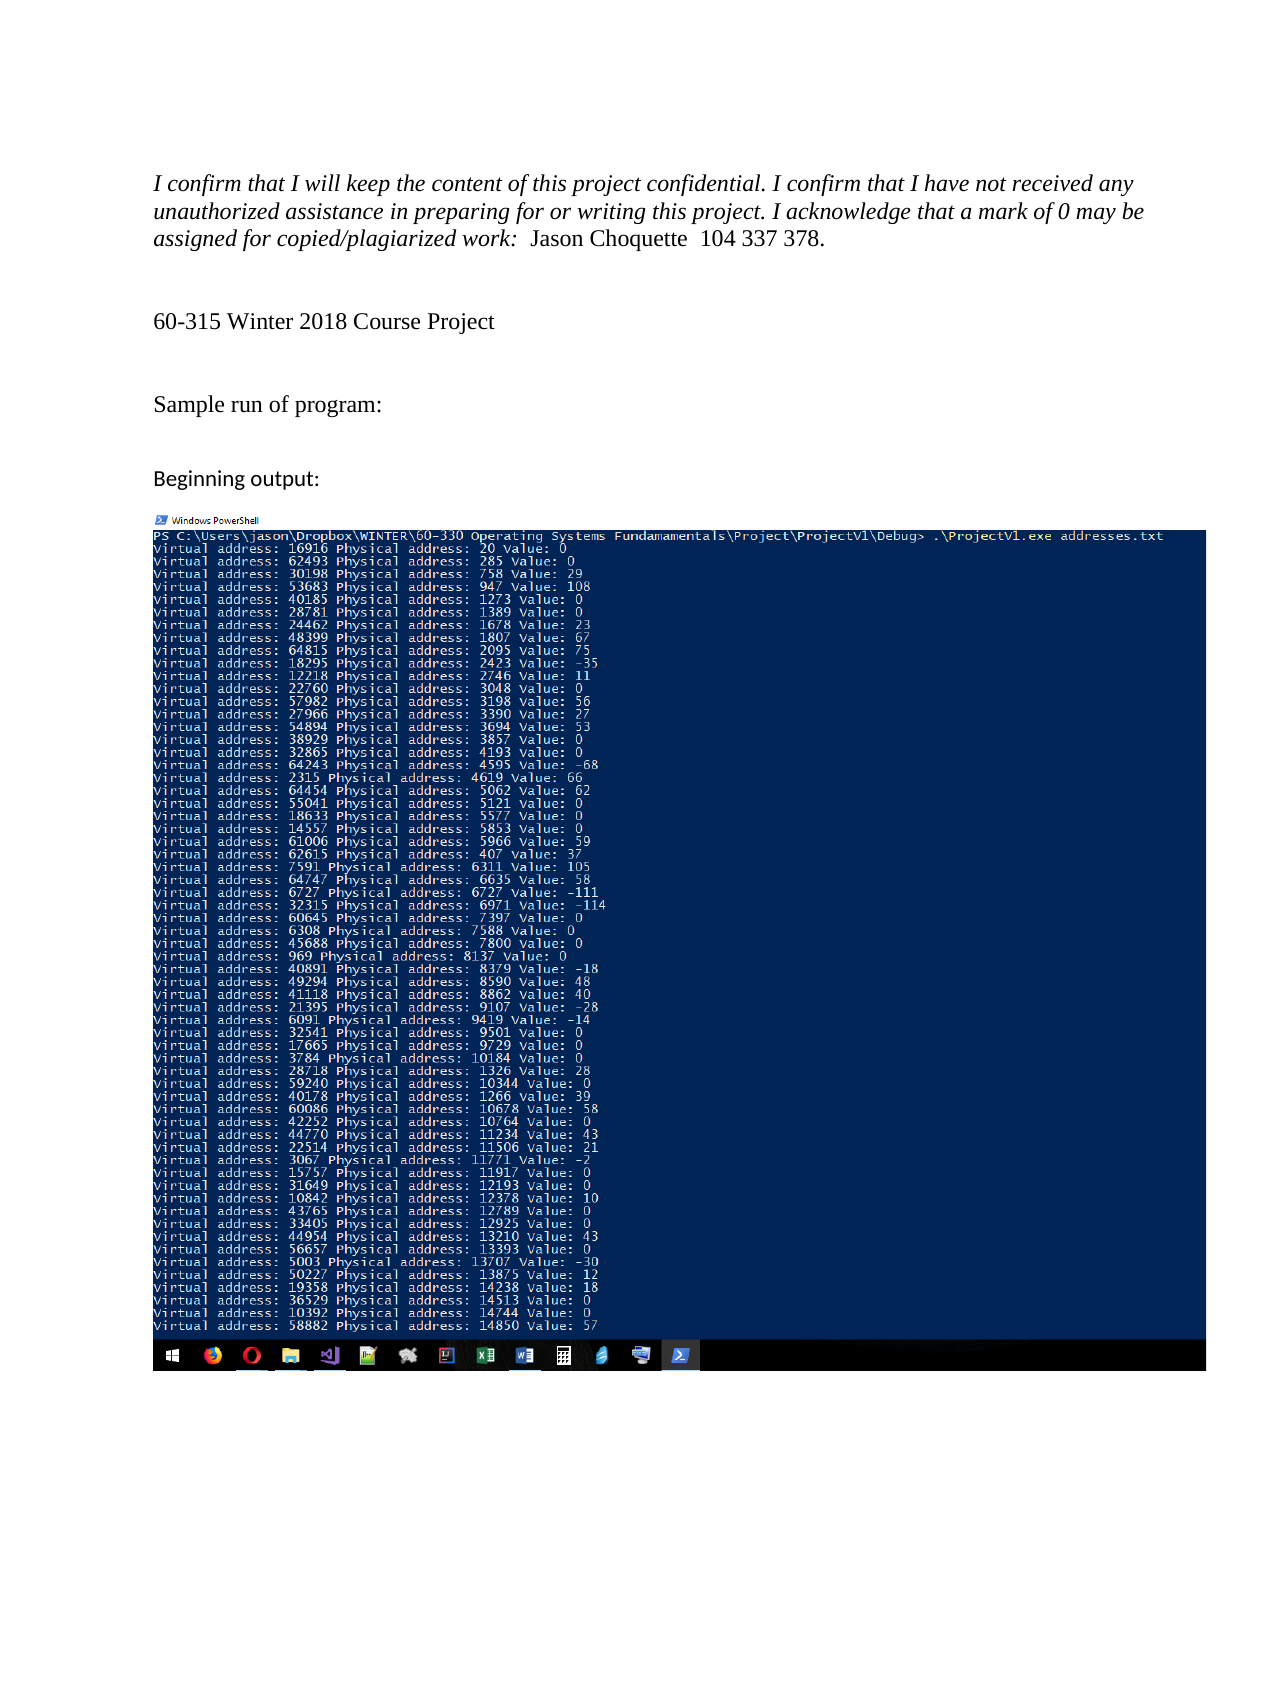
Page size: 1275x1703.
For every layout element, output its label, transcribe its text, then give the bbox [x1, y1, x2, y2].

picture [153, 511, 1207, 1371]
text Sample run of program: [153, 390, 1191, 417]
text I confirm that I will keep the content of this project confidential. I confirm that I have not received any unauthorized assistance in preparing for or writing this project. I acknowledge that a mark of 0 may be assigned for copied/plagiarized work: Jason Choquette 104 337 378. [153, 169, 1191, 252]
text 60-315 Winter 2018 Course Project [153, 307, 1191, 335]
text Beginning output: [153, 464, 1191, 492]
